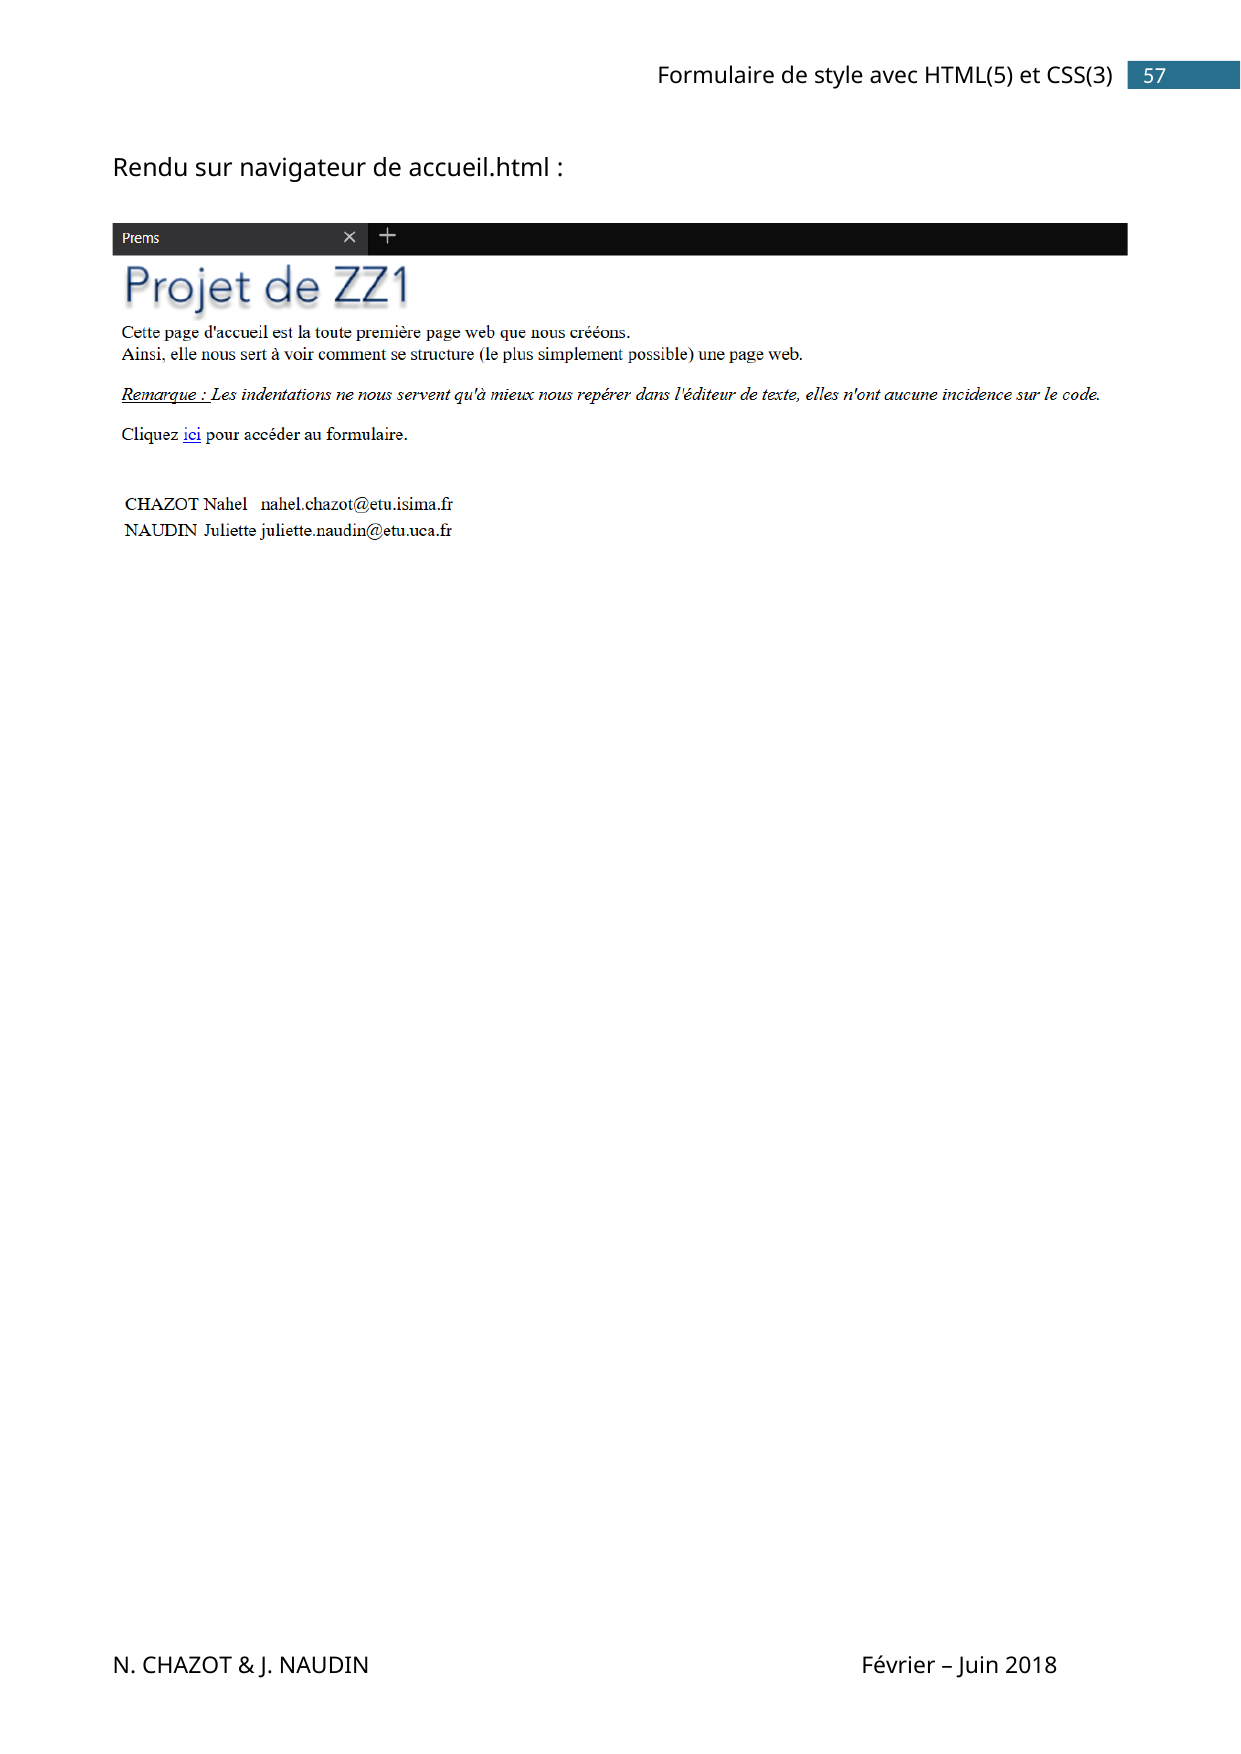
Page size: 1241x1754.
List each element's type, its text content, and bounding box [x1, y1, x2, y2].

picture [112, 223, 1128, 716]
text Rendu sur navigateur de accueil.html : [112, 150, 1128, 184]
